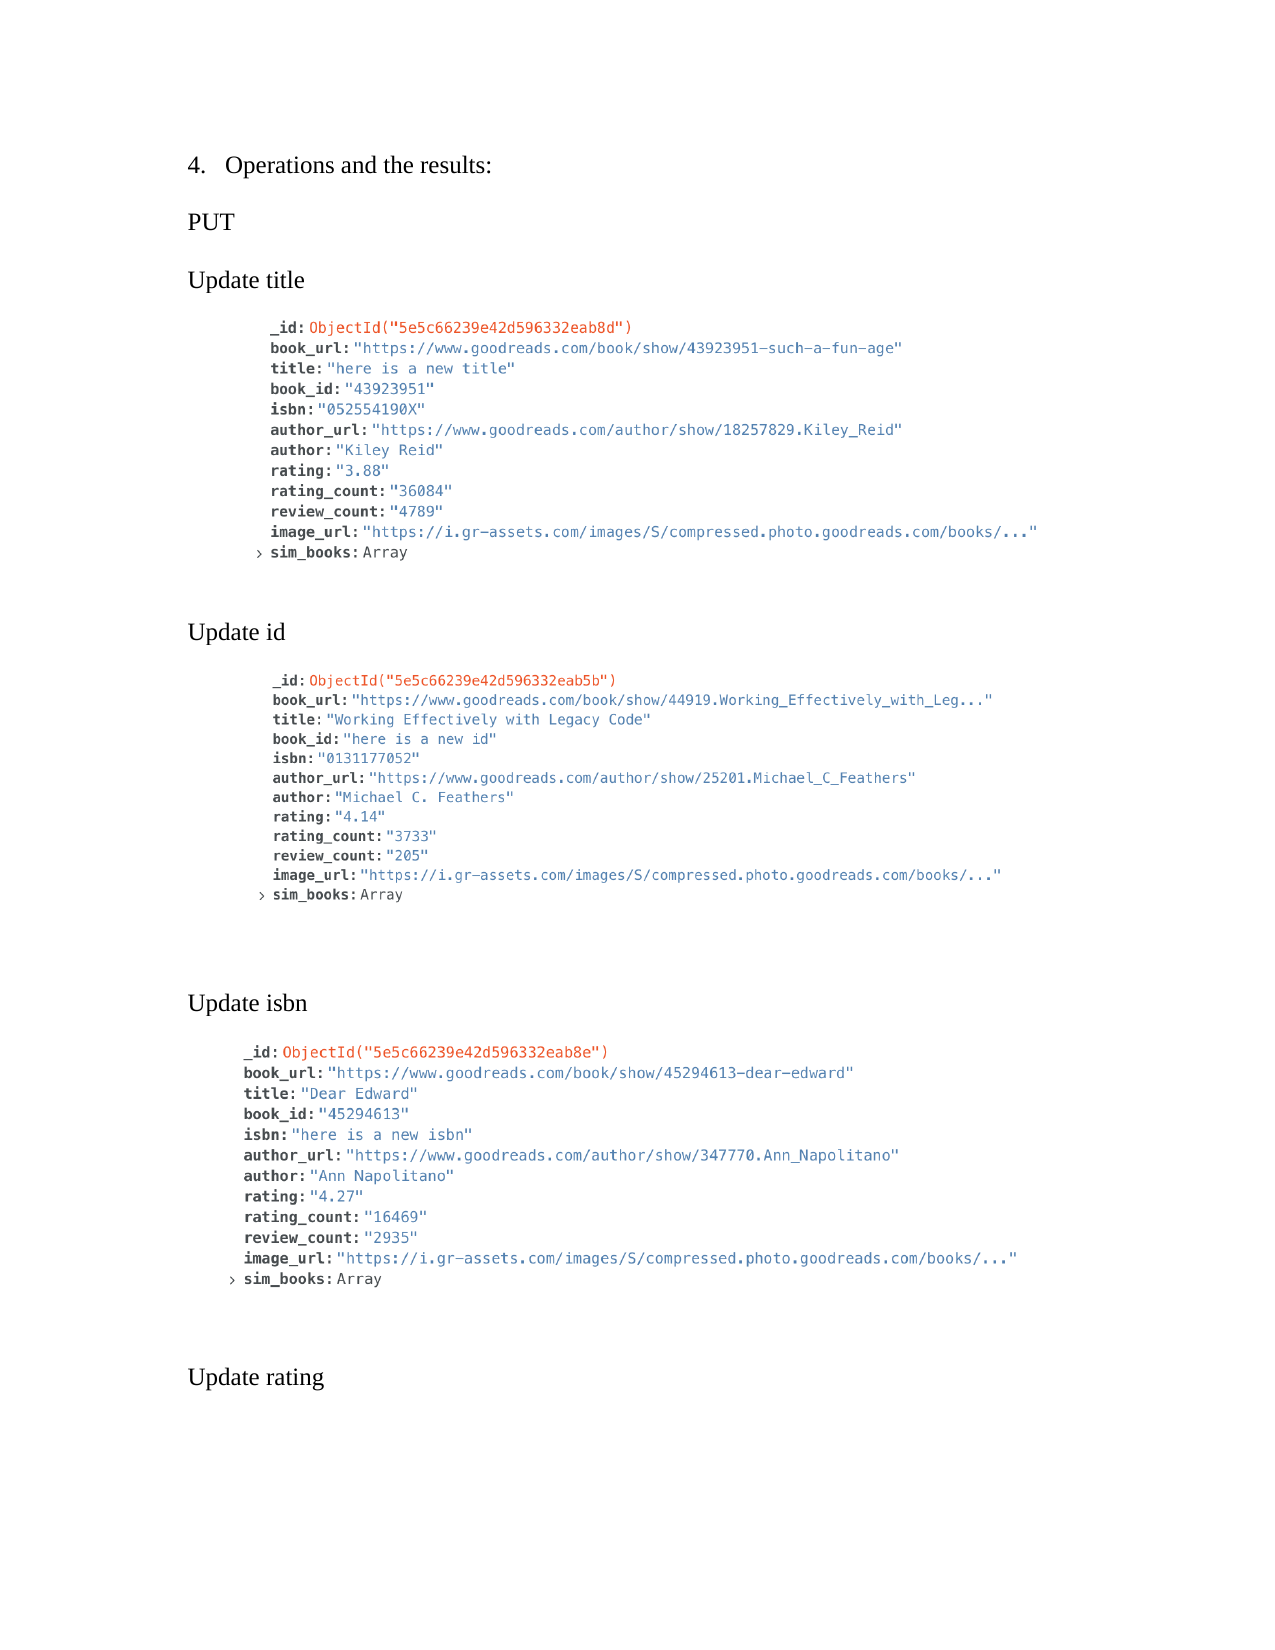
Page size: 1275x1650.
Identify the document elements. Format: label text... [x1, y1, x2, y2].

picture [187, 645, 1163, 960]
text Update isbn [187, 988, 1125, 1016]
list Operations and the results: [187, 150, 1125, 179]
picture [150, 1016, 1125, 1333]
text PUT [187, 207, 1125, 236]
text Update rating [187, 1362, 1125, 1391]
text Update id [187, 617, 1125, 645]
picture [187, 293, 1163, 617]
text Update title [187, 265, 1125, 293]
